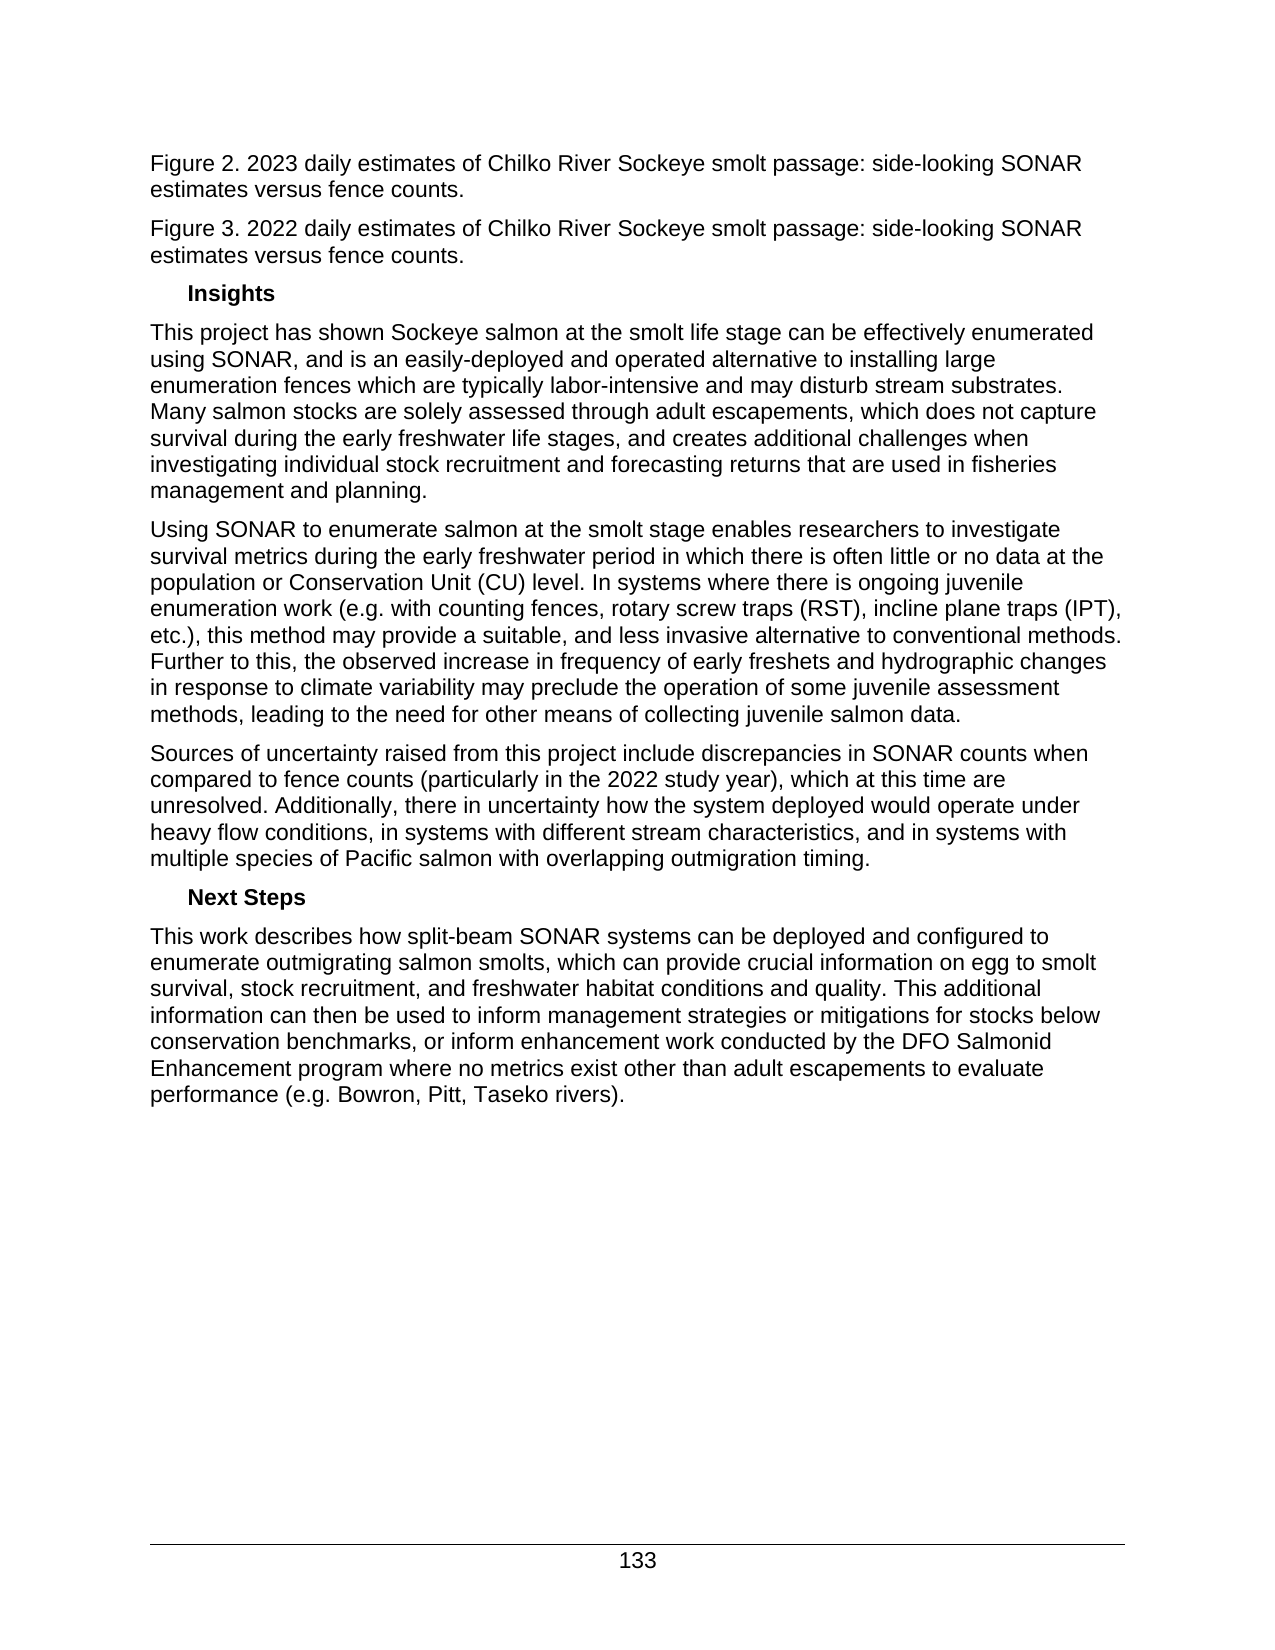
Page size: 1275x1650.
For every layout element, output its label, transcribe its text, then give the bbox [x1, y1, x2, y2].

text Figure 2. 2023 daily estimates of Chilko River Sockeye smolt passage: side-looking SONAR estimates versus fence counts. [150, 150, 1125, 203]
text Using SONAR to enumerate salmon at the smolt stage enables researchers to investigate survival metrics during the early freshwater period in which there is often little or no data at the population or Conservation Unit (CU) level. In systems where there is ongoing juvenile enumeration work (e.g. with counting fences, rotary screw traps (RST), incline plane traps (IPT), etc.), this method may provide a suitable, and less invasive alternative to conventional methods. Further to this, the observed increase in frequency of early freshets and hydrographic changes in response to climate variability may preclude the operation of some juvenile assessment methods, leading to the need for other means of collecting juvenile salmon data. [150, 516, 1125, 727]
text Sources of uncertainty raised from this project include discrepancies in SONAR counts when compared to fence counts (particularly in the 2022 study year), which at this time are unresolved. Additionally, there in uncertainty how the system deployed would operate under heavy flow conditions, in systems with different stream characteristics, and in systems with multiple species of Pacific salmon with overlapping outmigration timing. [150, 739, 1125, 871]
subtitle Next Steps [187, 884, 1125, 910]
text This work describes how split-beam SONAR systems can be deployed and configured to enumerate outmigrating salmon smolts, which can provide crucial information on egg to smolt survival, stock recruitment, and freshwater habitat conditions and quality. This additional information can then be used to inform management strategies or mitigations for stocks below conservation benchmarks, or inform enhancement work conducted by the DFO Salmonid Enhancement program where no metrics exist other than adult escapements to evaluate performance (e.g. Bowron, Pitt, Taseko rivers). [150, 923, 1125, 1107]
text This project has shown Sockeye salmon at the smolt life stage can be effectively enumerated using SONAR, and is an easily-deployed and operated alternative to installing large enumeration fences which are typically labor-intensive and may disturb stream substrates. Many salmon stocks are solely assessed through adult escapements, which does not capture survival during the early freshwater life stages, and creates additional challenges when investigating individual stock recruitment and forecasting returns that are used in fisheries management and planning. [150, 319, 1125, 504]
text Figure 3. 2022 daily estimates of Chilko River Sockeye smolt passage: side-looking SONAR estimates versus fence counts. [150, 215, 1125, 268]
subtitle Insights [187, 280, 1125, 307]
